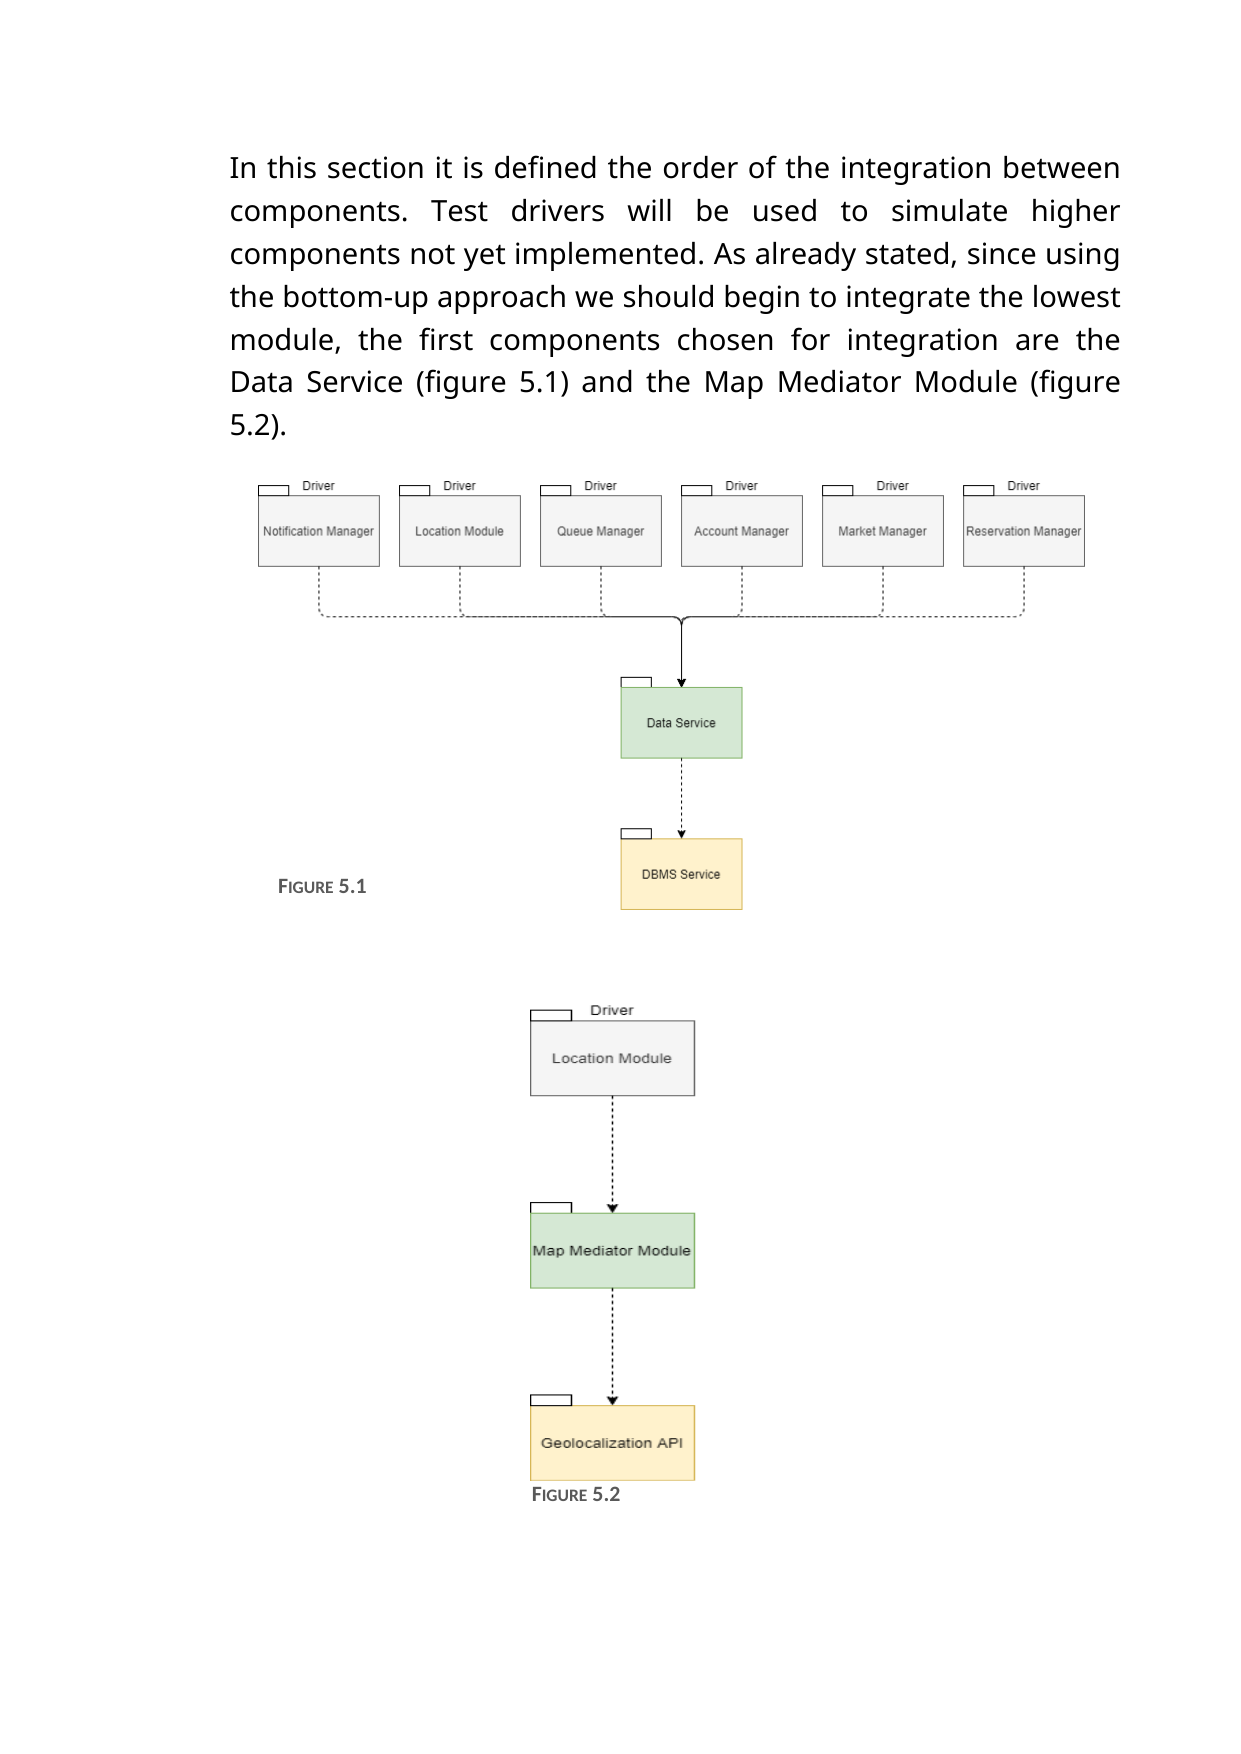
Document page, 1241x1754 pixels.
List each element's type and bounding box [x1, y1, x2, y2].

picture [258, 475, 1085, 911]
picture [530, 999, 709, 1481]
